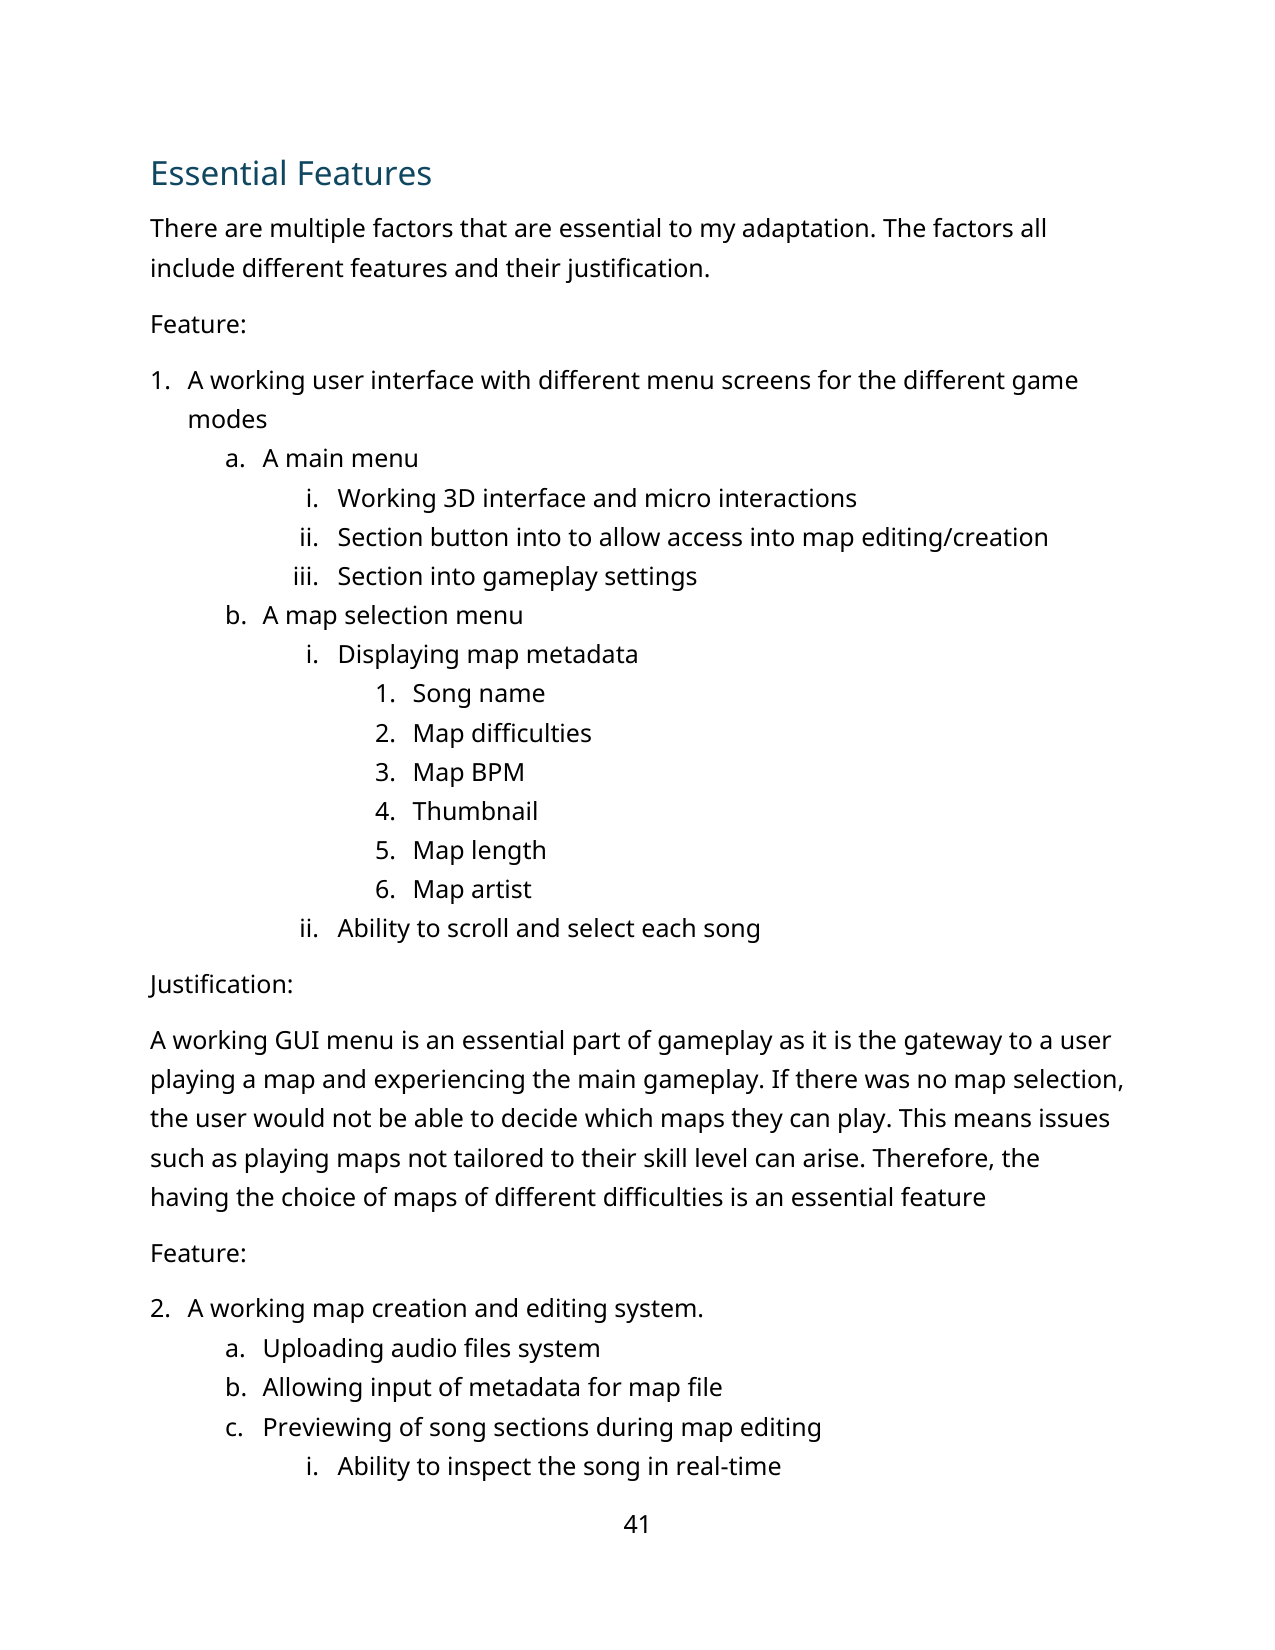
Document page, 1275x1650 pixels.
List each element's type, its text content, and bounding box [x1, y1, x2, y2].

subtitle Essential Features [150, 150, 1125, 195]
text Feature: [150, 1235, 1125, 1269]
list A map selection menu [225, 598, 1125, 632]
list A main menu [225, 441, 1125, 475]
list Uploading audio files system [225, 1331, 1125, 1364]
list A working map creation and editing system. [150, 1291, 1125, 1325]
list A working user interface with different menu screens for the different game modes [150, 363, 1125, 436]
list Ability to scroll and select each song [319, 911, 1125, 945]
text There are multiple factors that are essential to my adaptation. The factors all include different features and their justification. [150, 211, 1125, 284]
list Map length [375, 833, 1125, 867]
list Working 3D interface and micro interactions [319, 480, 1125, 514]
list Previewing of song sections during map editing [225, 1409, 1125, 1443]
list Map artist [375, 872, 1125, 906]
list Displaying map metadata [319, 637, 1125, 671]
list Allowing input of metadata for map file [225, 1370, 1125, 1404]
list Song name [375, 676, 1125, 710]
list Map BPM [375, 754, 1125, 788]
text A working GUI menu is an essential part of gameplay as it is the gateway to a user playing a map and experiencing the main gameplay. If there was no map selection, the user would not be able to decide which maps they can play. This means issues such as playing maps not tailored to their skill level can arise. Therefore, the having the choice of maps of different difficulties is an essential feature [150, 1023, 1125, 1213]
text Feature: [150, 307, 1125, 341]
list Ability to inspect the song in real-time [319, 1449, 1125, 1483]
list Section button into to allow access into map editing/creation [319, 519, 1125, 553]
list Map difficulties [375, 715, 1125, 749]
list Thumbnail [375, 793, 1125, 828]
text Justification: [150, 967, 1125, 1001]
list Section into gameplay settings [319, 558, 1125, 593]
